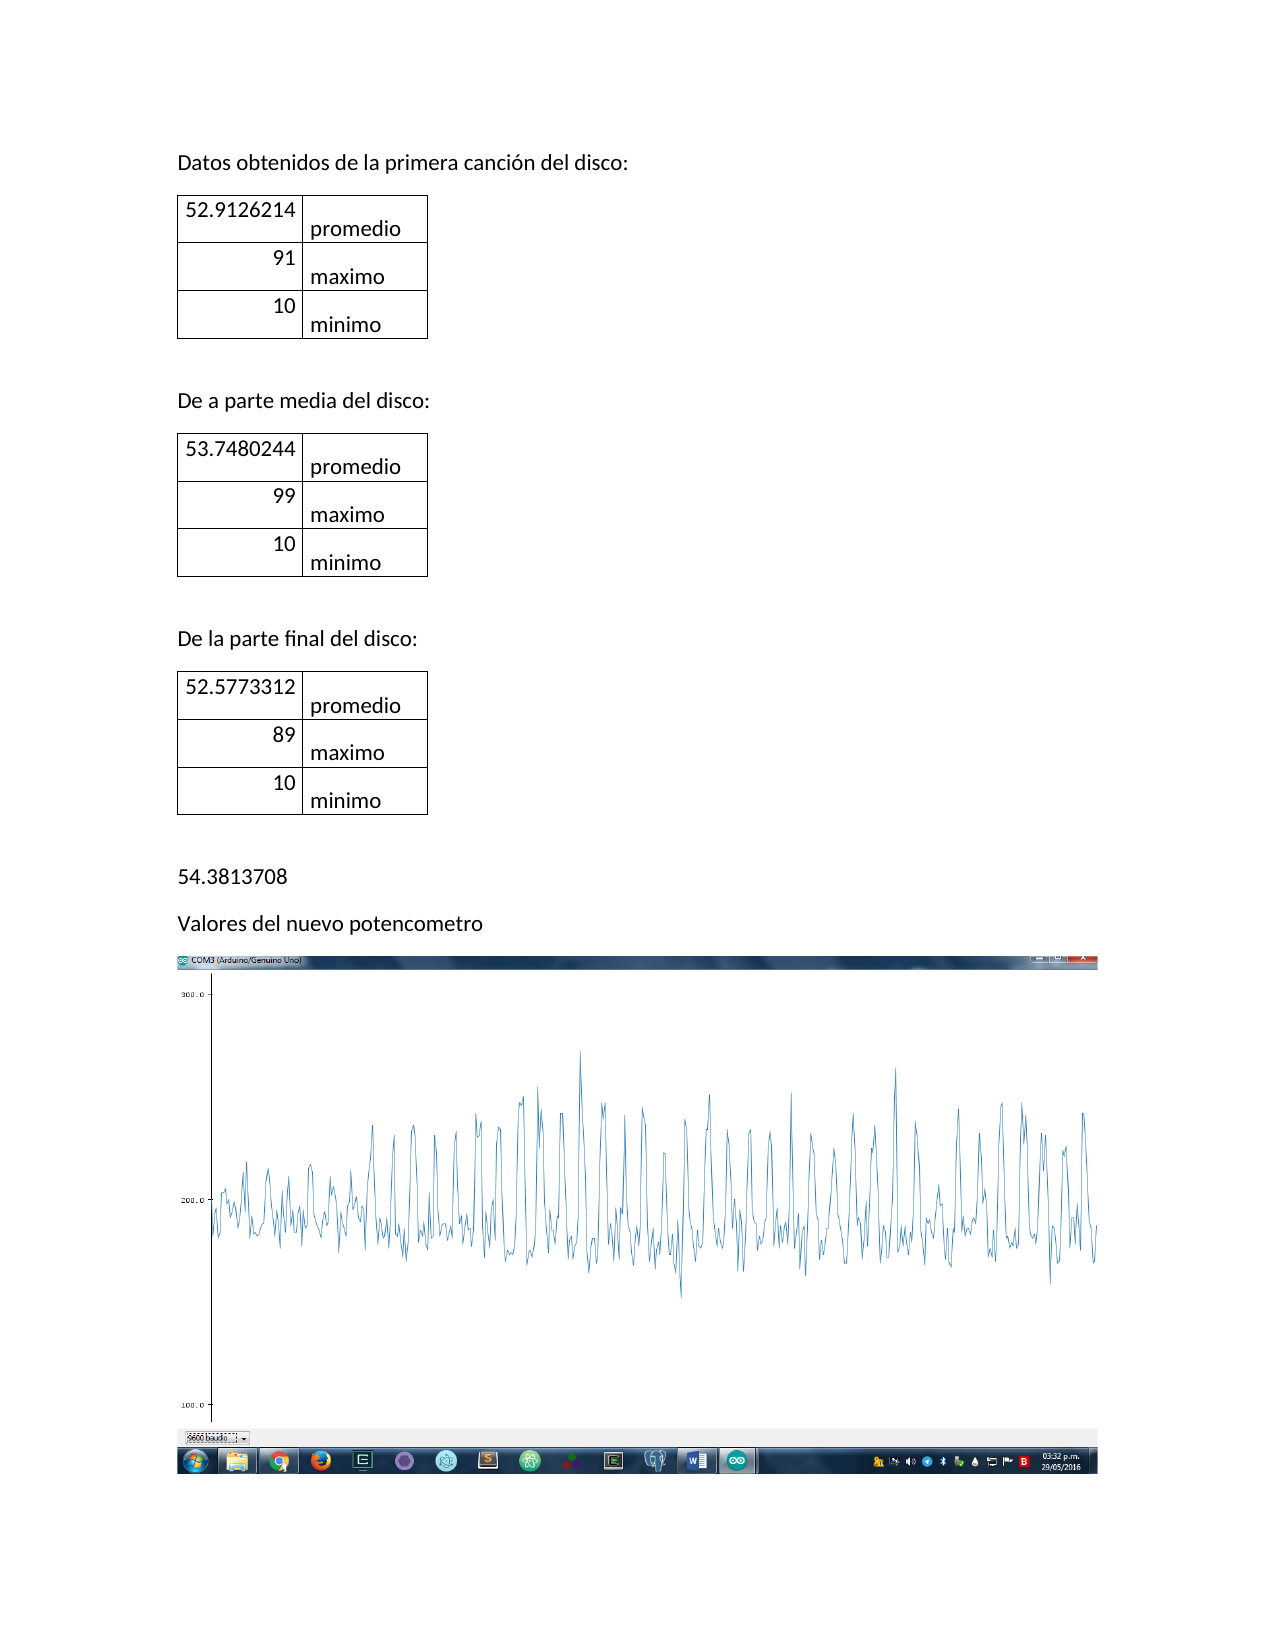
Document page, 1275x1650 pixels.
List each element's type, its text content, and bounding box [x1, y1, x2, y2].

picture [177, 956, 1098, 1474]
table_cell minimo [303, 291, 427, 338]
table_header promedio [303, 672, 427, 719]
table_cell maximo [303, 243, 427, 290]
table_cell minimo [303, 768, 427, 814]
table_cell minimo [303, 529, 427, 576]
text De a parte media del disco: [177, 386, 1098, 414]
text Datos obtenidos de la primera canción del disco: [177, 148, 1098, 176]
table_header promedio [303, 196, 427, 242]
table_header promedio [303, 434, 427, 481]
text 54.3813708 [177, 862, 1098, 890]
table_cell 10 [178, 291, 302, 338]
table_cell 91 [178, 243, 302, 290]
text Valores del nuevo potencometro [177, 909, 1098, 937]
table_header 52.9126214 [178, 196, 302, 242]
table_header 52.5773312 [178, 672, 302, 719]
text De la parte final del disco: [177, 624, 1098, 652]
table_header 53.7480244 [178, 434, 302, 481]
table_cell 10 [178, 529, 302, 576]
table_cell 10 [178, 768, 302, 814]
table_cell 89 [178, 720, 302, 767]
table_cell maximo [303, 482, 427, 528]
table_cell maximo [303, 720, 427, 767]
table_cell 99 [178, 482, 302, 528]
